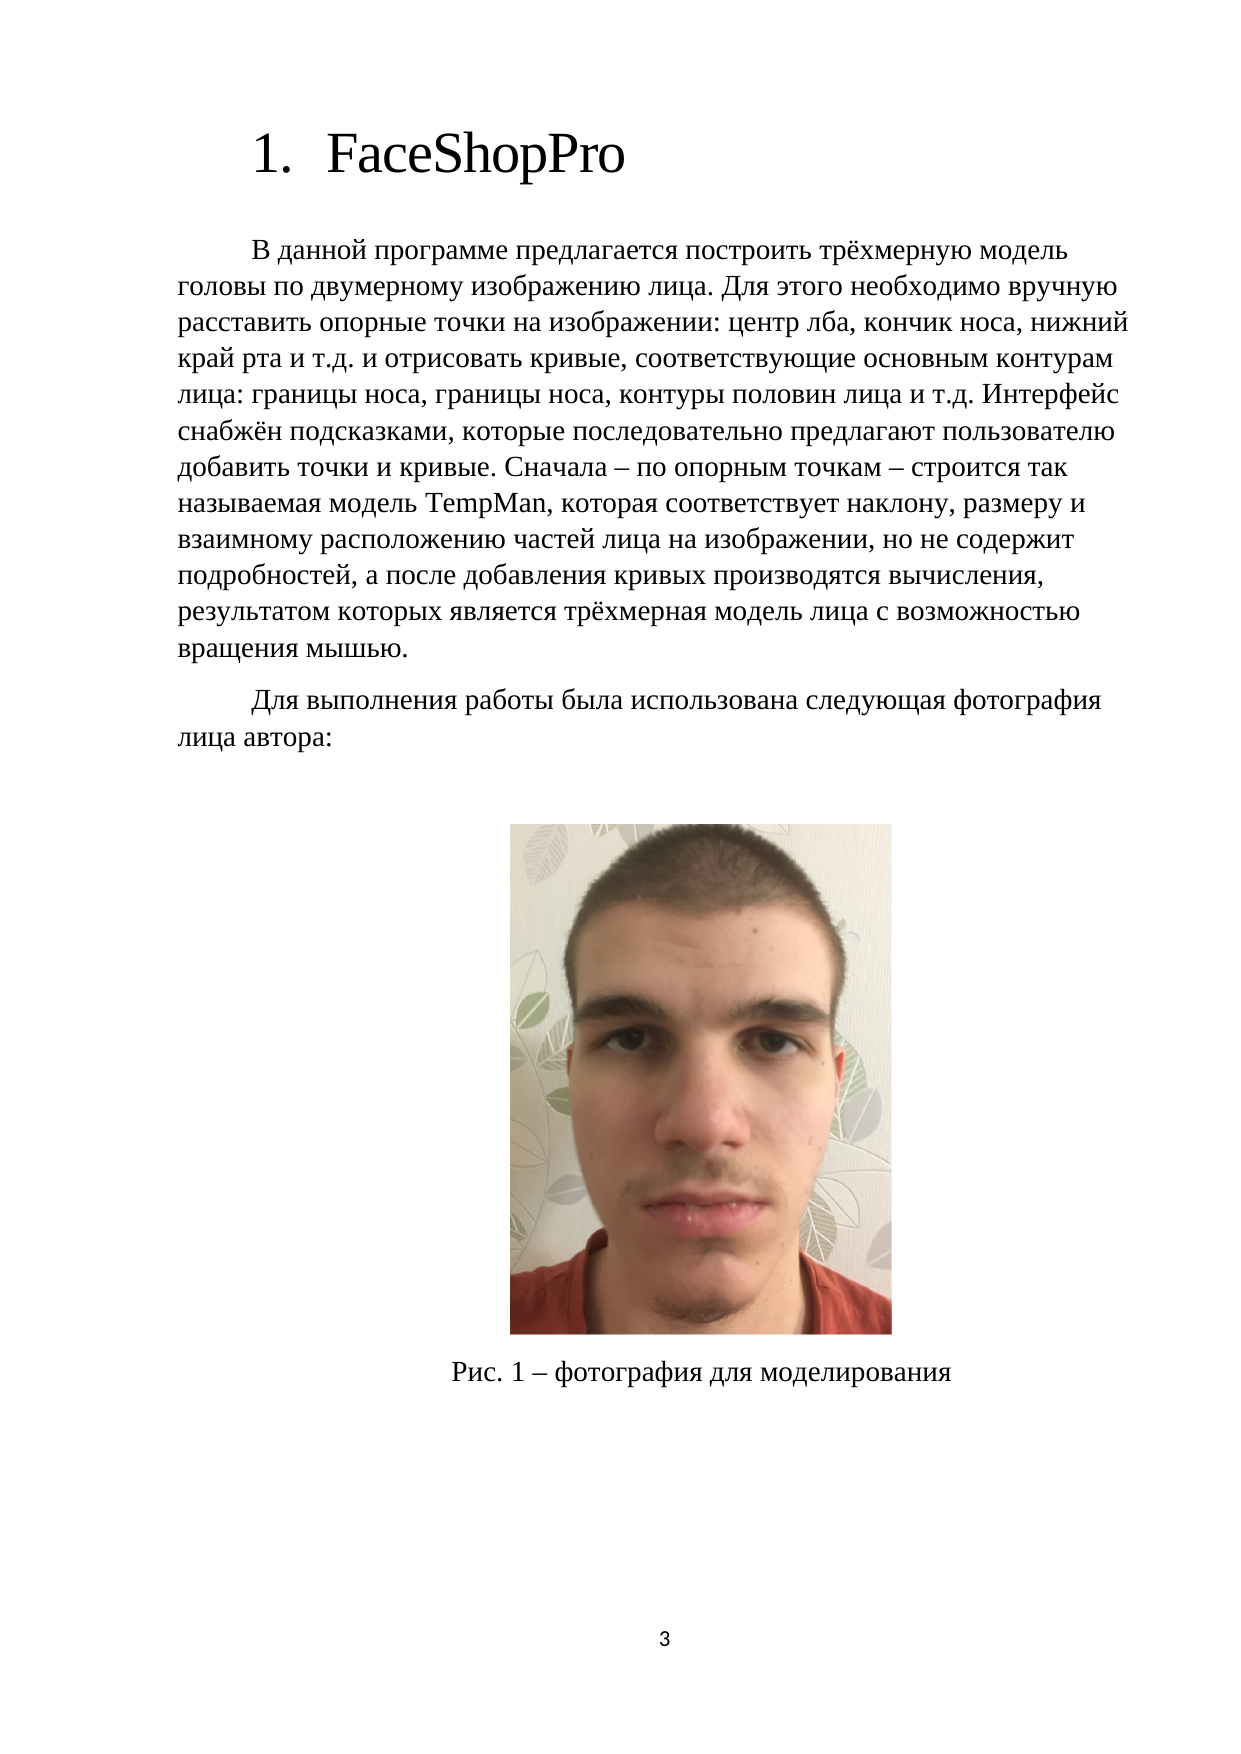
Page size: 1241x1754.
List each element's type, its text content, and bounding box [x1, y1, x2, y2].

text Для выполнения работы была использована следующая фотография лица автора: [177, 682, 1152, 752]
text Рис. 1 – фотография для моделирования [177, 1354, 1152, 1387]
picture [510, 824, 893, 1335]
title FaceShopPro [251, 118, 1152, 185]
text В данной программе предлагается построить трёхмерную модель головы по двумерному изображению лица. Для этого необходимо вручную расставить опорные точки на изображении: центр лба, кончик носа, нижний край рта и т.д. и отрисовать кривые, соответствующие основным контурам лица: границы носа, границы носа, контуры половин лица и т.д. Интерфейс снабжён подсказками, которые последовательно предлагают пользователю добавить точки и кривые. Сначала – по опорным точкам – строится так называемая модель TempMan, которая соответствует наклону, размеру и взаимному расположению частей лица на изображении, но не содержит подробностей, а после добавления кривых производятся вычисления, результатом которых является трёхмерная модель лица с возможностью вращения мышью. [177, 232, 1152, 663]
